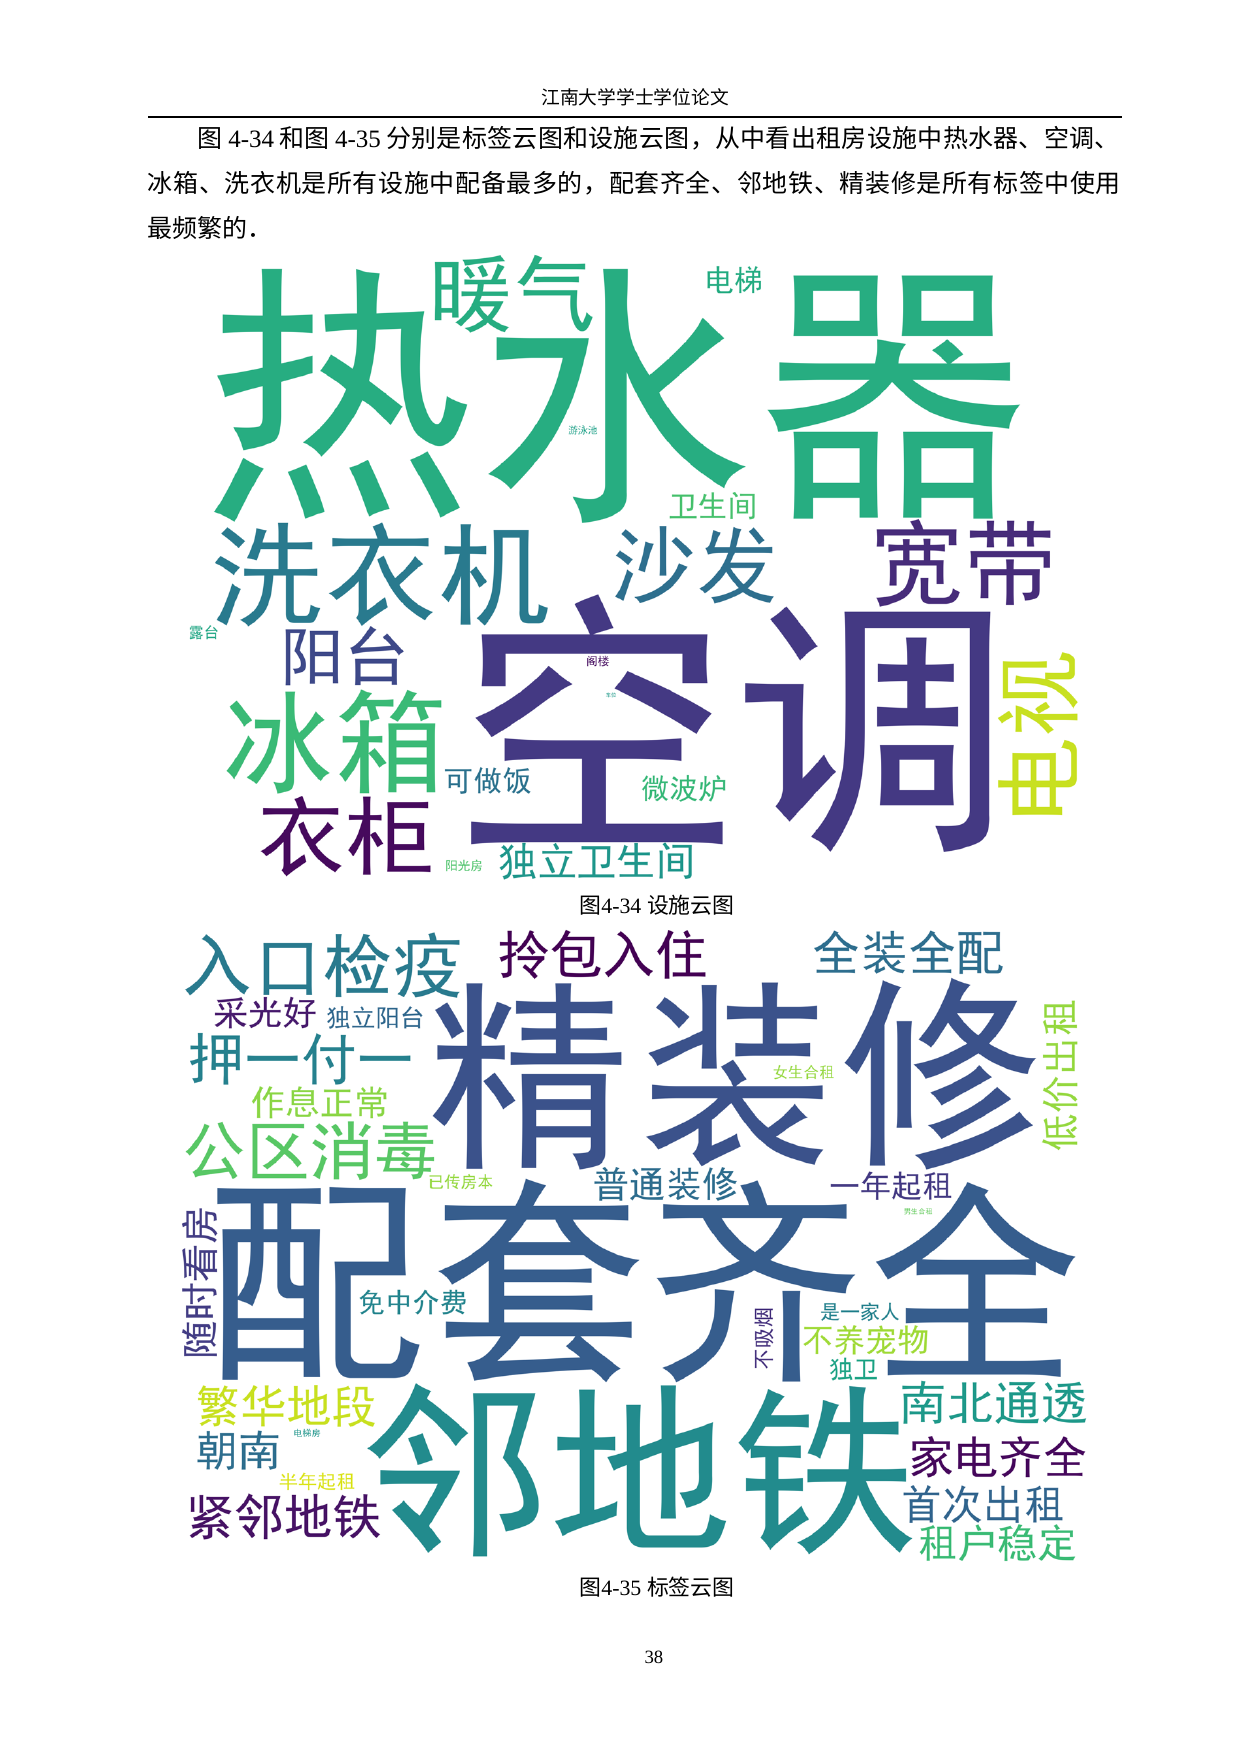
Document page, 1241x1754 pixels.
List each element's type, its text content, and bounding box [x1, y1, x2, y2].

picture [186, 254, 1083, 883]
picture [180, 928, 1090, 1565]
